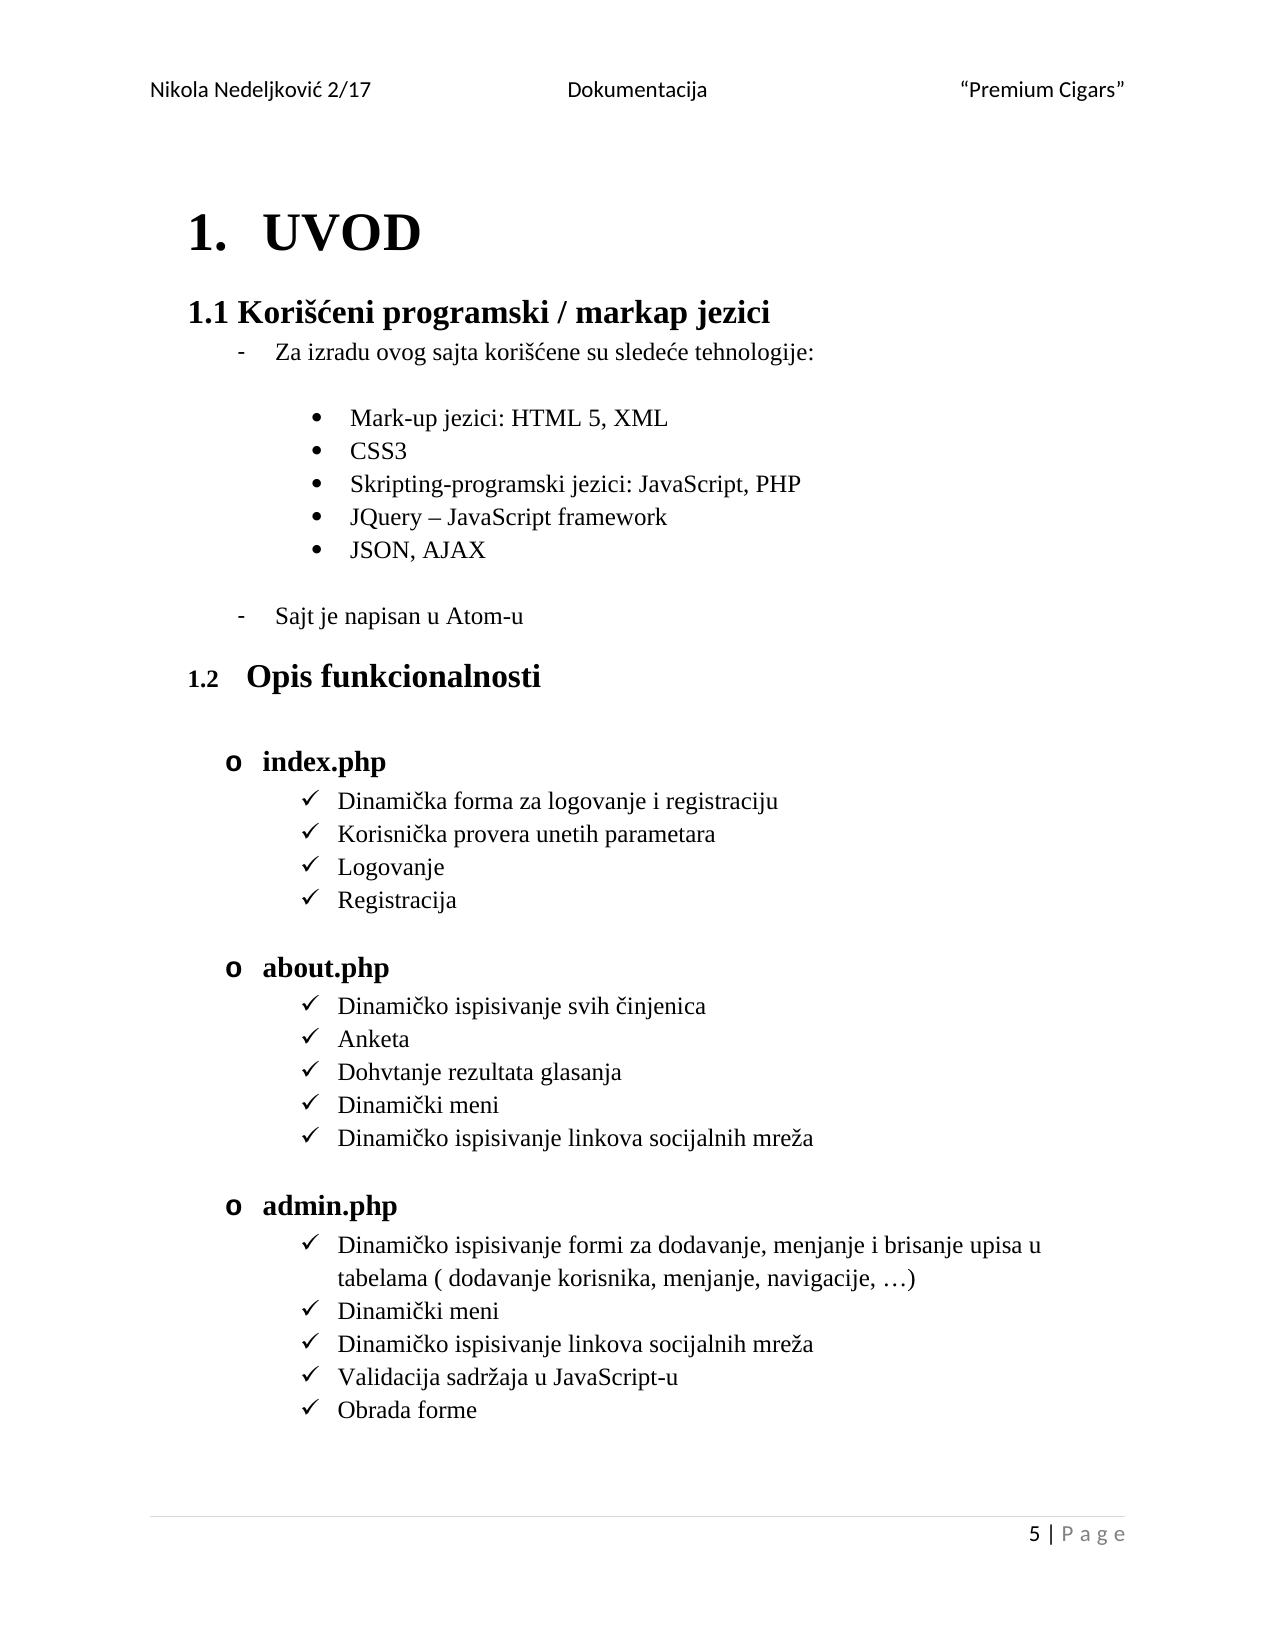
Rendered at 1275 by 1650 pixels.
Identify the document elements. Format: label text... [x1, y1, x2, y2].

list Dinamičko ispisivanje linkova socijalnih mreža [300, 1329, 1125, 1358]
list Registracija [300, 885, 1125, 946]
list Skripting-programski jezici: JavaScript, PHP [312, 469, 1125, 498]
list Dinamičko ispisivanje linkova socijalnih mreža [300, 1123, 1125, 1184]
subtitle Korišćeni programski / markap jezici [187, 292, 1125, 331]
list Dinamičko ispisivanje svih činjenica [300, 991, 1125, 1020]
list Dinamički meni [300, 1296, 1125, 1325]
list Dinamičko ispisivanje formi za dodavanje, menjanje i brisanje upisa u tabelama ( dodavanje korisnika, menjanje, navigacije, …) [300, 1230, 1125, 1292]
list Dohvtanje rezultata glasanja [300, 1057, 1125, 1086]
list index.php [225, 744, 1125, 781]
list Korisnička provera unetih parametara [300, 819, 1125, 848]
list JQuery – JavaScript framework [312, 502, 1125, 531]
list Obrada forme [300, 1395, 1125, 1424]
list Za izradu ovog sajta korišćene su sledeće tehnologije: [237, 336, 1125, 399]
list Anketa [300, 1024, 1125, 1053]
list JSON, AJAX [312, 535, 1125, 596]
list CSS3 [312, 436, 1125, 465]
list Dinamički meni [300, 1090, 1125, 1119]
list Mark-up jezici: HTML 5, XML [312, 403, 1125, 432]
list Sajt je napisan u Atom-u [237, 601, 1125, 631]
subtitle Opis funkcionalnosti [187, 656, 1125, 739]
list Validacija sadržaja u JavaScript-u [300, 1362, 1125, 1391]
list about.php [225, 950, 1125, 986]
list Logovanje [300, 852, 1125, 881]
list admin.php [225, 1188, 1125, 1224]
list Dinamička forma za logovanje i registraciju [300, 786, 1125, 814]
subtitle UVOD [187, 200, 1125, 262]
